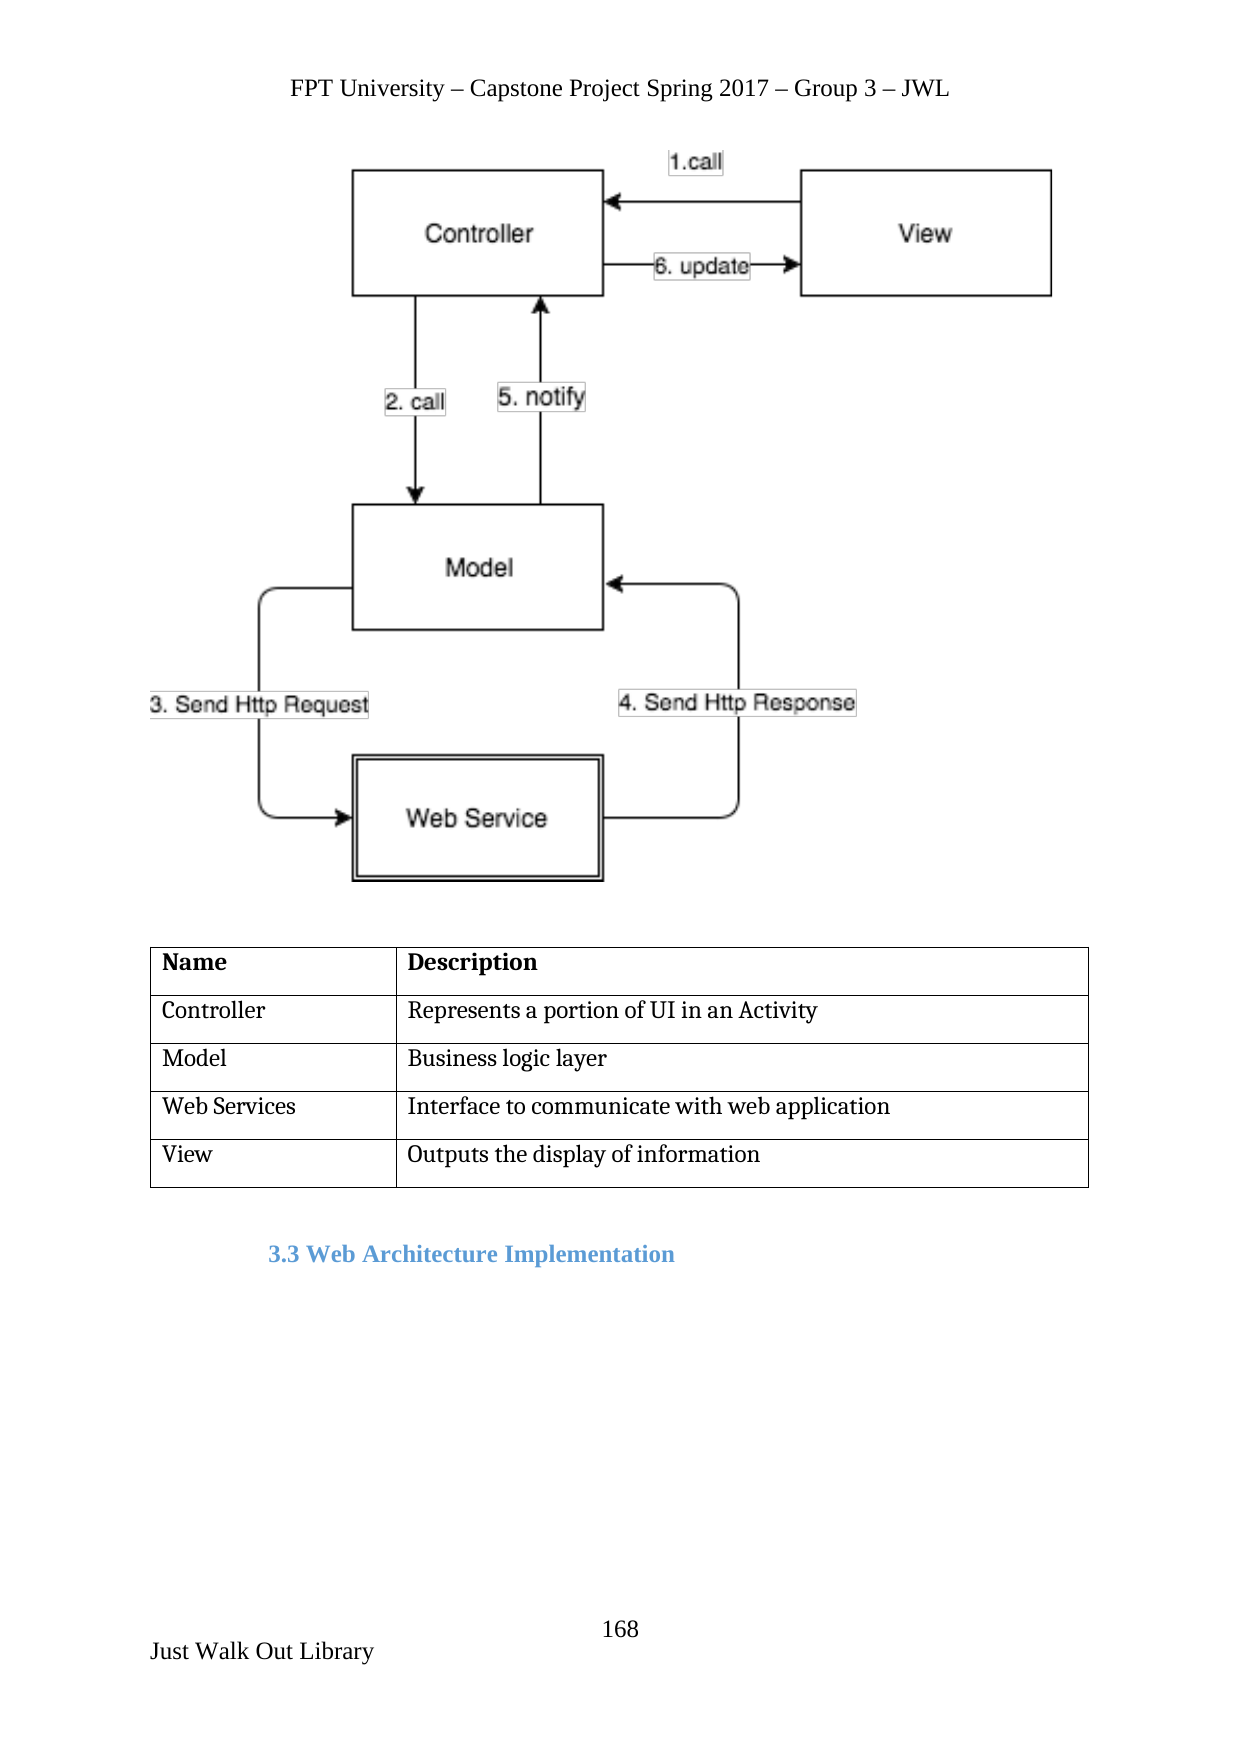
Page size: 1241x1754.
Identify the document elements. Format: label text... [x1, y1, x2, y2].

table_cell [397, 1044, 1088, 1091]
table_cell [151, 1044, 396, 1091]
subtitle 3.3 Web Architecture Implementation [268, 1239, 1090, 1268]
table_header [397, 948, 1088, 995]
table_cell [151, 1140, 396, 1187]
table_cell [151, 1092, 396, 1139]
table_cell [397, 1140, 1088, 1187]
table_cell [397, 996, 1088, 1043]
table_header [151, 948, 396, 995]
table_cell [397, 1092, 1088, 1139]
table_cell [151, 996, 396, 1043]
